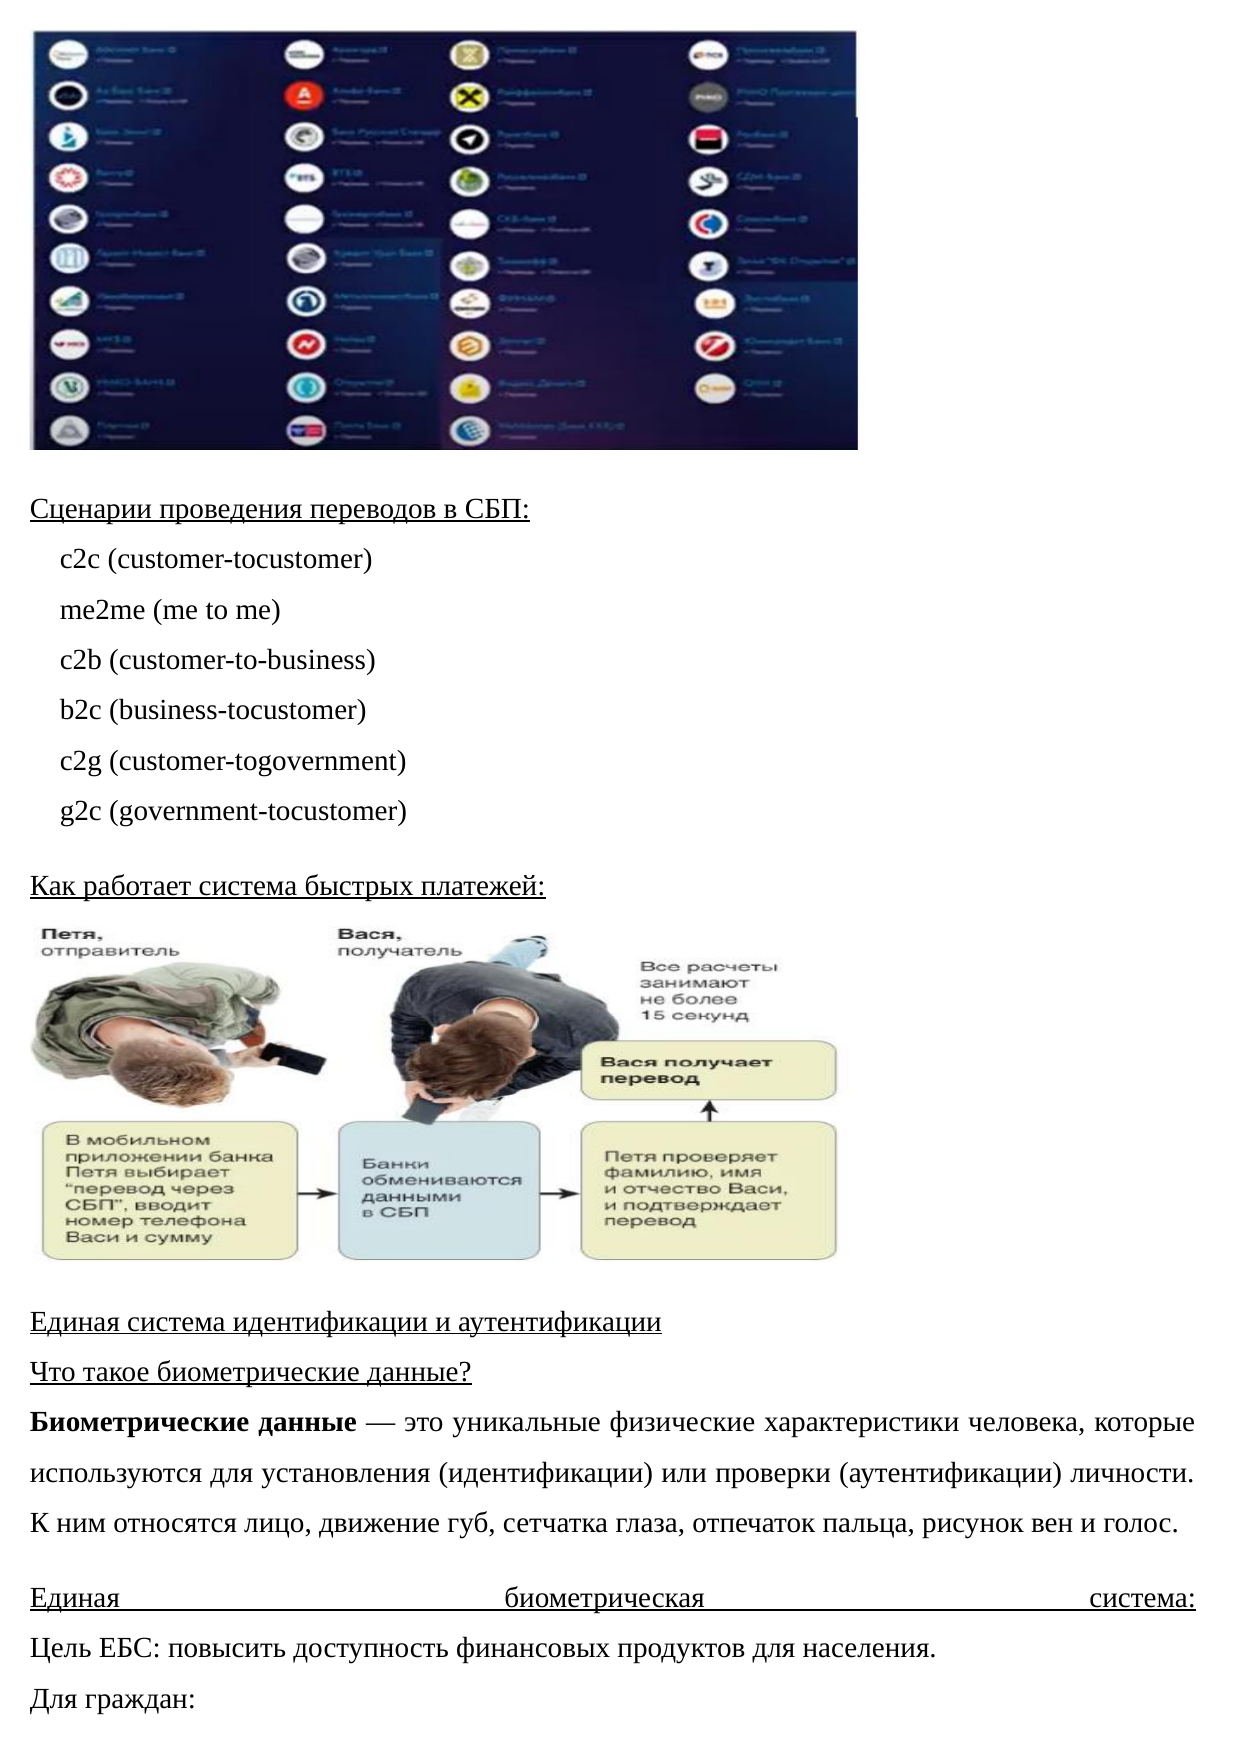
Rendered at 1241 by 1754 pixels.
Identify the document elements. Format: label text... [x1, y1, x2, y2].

text Биометрические данные — это уникальные физические характеристики человека, которые используются для установления (идентификации) или проверки (аутентификации) личности. К ним относятся лицо, движение губ, сетчатка глаза, отпечаток пальца, рисунок вен и голос. [29, 1404, 1196, 1538]
text Сценарии проведения переводов в СБП: [29, 491, 1196, 525]
text Для граждан: [29, 1681, 1196, 1714]
text Единая биометрическая система: Цель ЕБС: повысить доступность финансовых продуктов для населения. [29, 1610, 1196, 1664]
text  g2c (government-tocustomer) [29, 793, 1196, 827]
text Единая система идентификации и аутентификации [29, 1304, 1196, 1337]
text  b2c (business-tocustomer) [29, 692, 1196, 726]
text Единая биометрическая система: Цель ЕБС: повысить доступность финансовых продуктов для населения. [29, 1580, 1196, 1609]
text  c2g (customer-togovernment) [29, 743, 1196, 776]
text  c2c (customer-tocustomer) [29, 541, 1196, 575]
text  me2me (me to me) [29, 592, 1196, 625]
picture [29, 918, 858, 1262]
text Что такое биометрические данные? [29, 1354, 1196, 1388]
text Как работает система быстрых платежей: [29, 868, 1196, 902]
text  c2b (customer-to-business) [29, 642, 1196, 676]
picture [29, 29, 860, 450]
